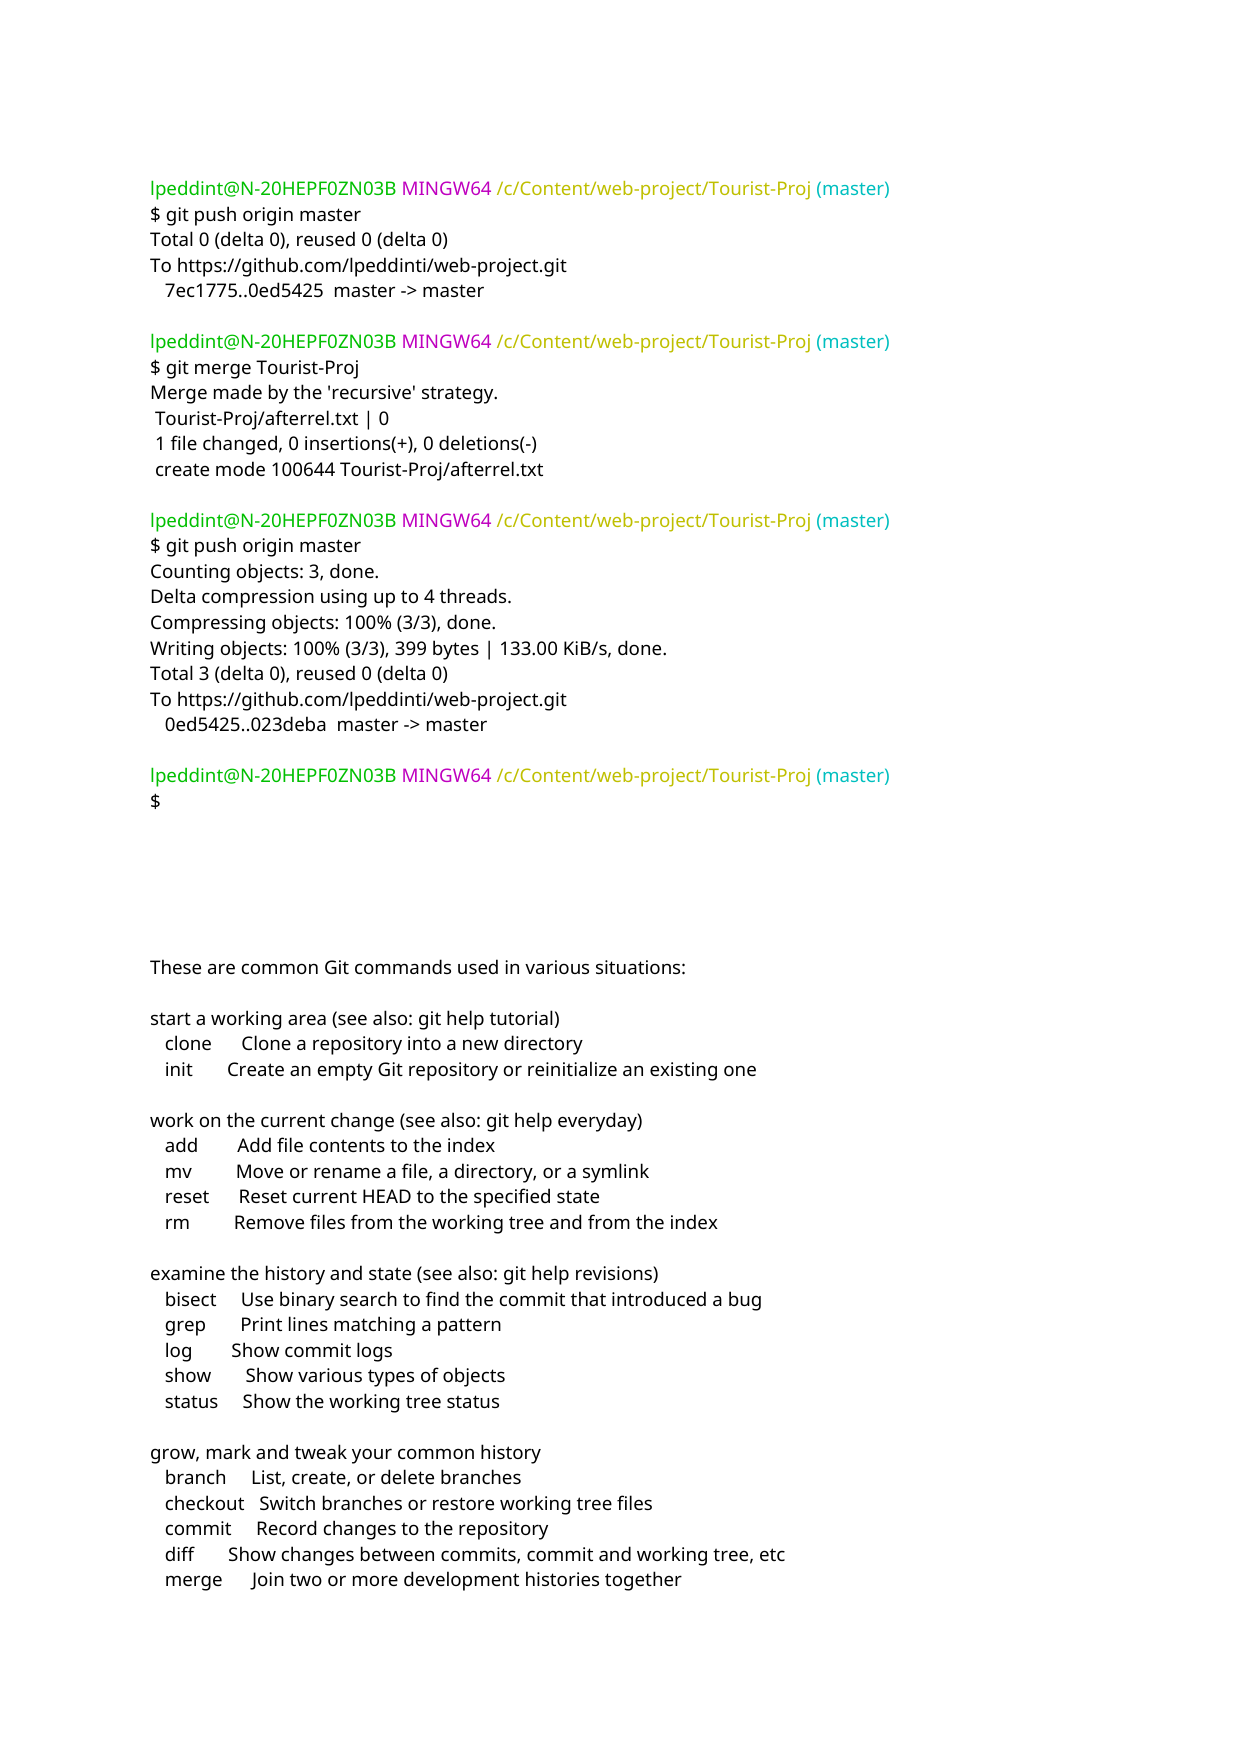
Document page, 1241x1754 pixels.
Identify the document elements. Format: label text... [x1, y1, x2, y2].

text These are common Git commands used in various situations: [150, 954, 1090, 980]
text Compressing objects: 100% (3/3), done. [150, 609, 1090, 635]
text lpeddint@N-20HEPF0ZN03B MINGW64 /c/Content/web-project/Tourist-Proj (master) [150, 507, 1090, 533]
text status Show the working tree status [150, 1388, 1090, 1413]
text start a working area (see also: git help tutorial) [150, 1005, 1090, 1031]
text Tourist-Proj/afterrel.txt | 0 [150, 405, 1090, 431]
text examine the history and state (see also: git help revisions) [150, 1260, 1090, 1286]
text merge Join two or more development histories together [150, 1567, 1090, 1592]
text To https://github.com/lpeddinti/web-project.git [150, 252, 1090, 278]
text checkout Switch branches or restore working tree files [150, 1490, 1090, 1516]
text commit Record changes to the repository [150, 1516, 1090, 1541]
text $ [150, 788, 1090, 813]
text bisect Use binary search to find the commit that introduced a bug [150, 1286, 1090, 1311]
text 7ec1775..0ed5425 master -> master [150, 278, 1090, 303]
text lpeddint@N-20HEPF0ZN03B MINGW64 /c/Content/web-project/Tourist-Proj (master) [150, 762, 1090, 788]
text diff Show changes between commits, commit and working tree, etc [150, 1541, 1090, 1567]
text $ git merge Tourist-Proj [150, 354, 1090, 380]
text Writing objects: 100% (3/3), 399 bytes | 133.00 KiB/s, done. [150, 635, 1090, 660]
text mv Move or rename a file, a directory, or a symlink [150, 1158, 1090, 1184]
text work on the current change (see also: git help everyday) [150, 1107, 1090, 1133]
text $ git push origin master [150, 533, 1090, 558]
text rm Remove files from the working tree and from the index [150, 1209, 1090, 1235]
text 0ed5425..023deba master -> master [150, 711, 1090, 737]
text lpeddint@N-20HEPF0ZN03B MINGW64 /c/Content/web-project/Tourist-Proj (master) [150, 329, 1090, 354]
text Delta compression using up to 4 threads. [150, 584, 1090, 609]
text reset Reset current HEAD to the specified state [150, 1184, 1090, 1209]
text show Show various types of objects [150, 1362, 1090, 1388]
text Counting objects: 3, done. [150, 558, 1090, 584]
text lpeddint@N-20HEPF0ZN03B MINGW64 /c/Content/web-project/Tourist-Proj (master) [150, 176, 1090, 201]
text branch List, create, or delete branches [150, 1464, 1090, 1490]
text grep Print lines matching a pattern [150, 1311, 1090, 1337]
text clone Clone a repository into a new directory [150, 1031, 1090, 1056]
text grow, mark and tweak your common history [150, 1439, 1090, 1464]
text create mode 100644 Tourist-Proj/afterrel.txt [150, 456, 1090, 482]
text $ git push origin master [150, 201, 1090, 227]
text init Create an empty Git repository or reinitialize an existing one [150, 1056, 1090, 1082]
text Total 3 (delta 0), reused 0 (delta 0) [150, 660, 1090, 686]
text add Add file contents to the index [150, 1133, 1090, 1158]
text Merge made by the 'recursive' strategy. [150, 380, 1090, 405]
text log Show commit logs [150, 1337, 1090, 1362]
text Total 0 (delta 0), reused 0 (delta 0) [150, 227, 1090, 252]
text To https://github.com/lpeddinti/web-project.git [150, 686, 1090, 711]
text 1 file changed, 0 insertions(+), 0 deletions(-) [150, 431, 1090, 456]
